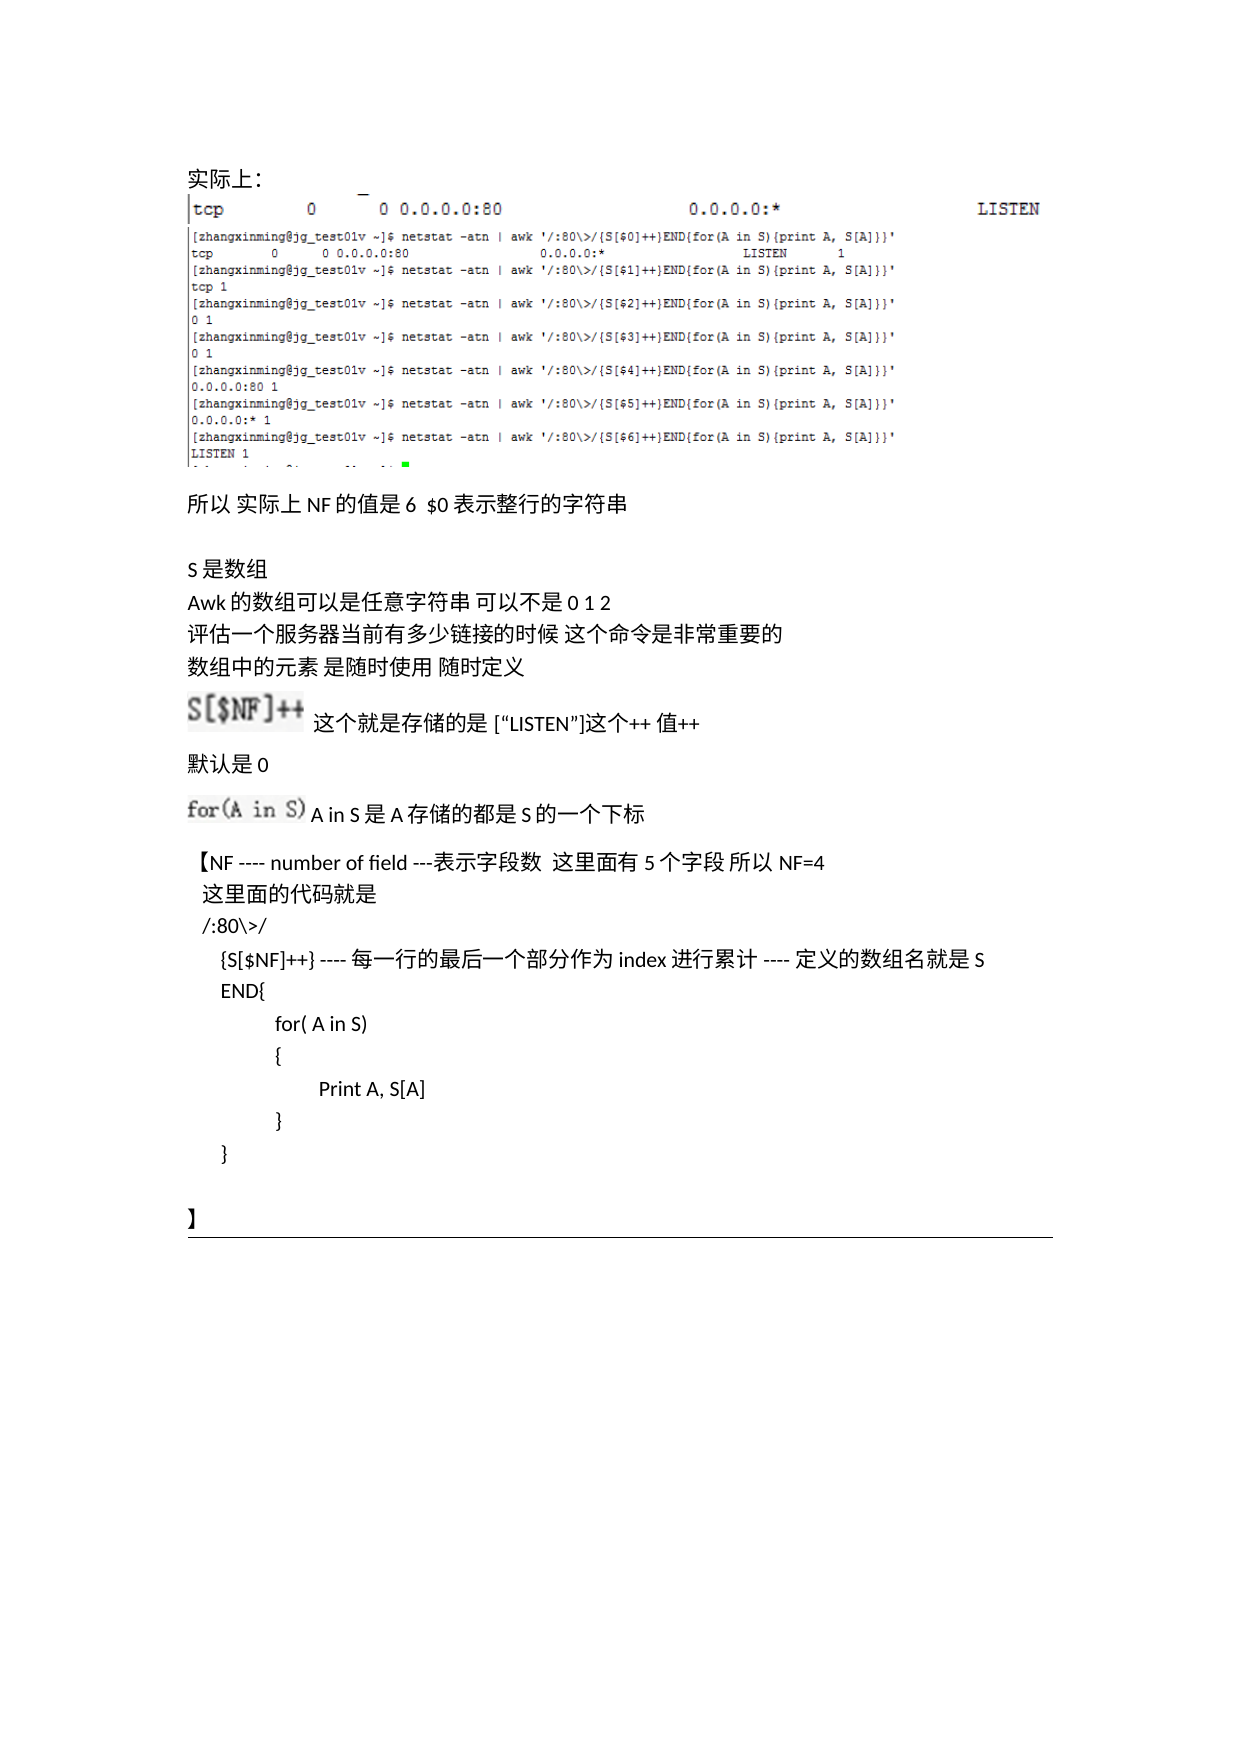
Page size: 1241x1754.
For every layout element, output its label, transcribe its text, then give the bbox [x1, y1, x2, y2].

text {S[$NF]++} ---- 每一行的最后一个部分作为index进行累计 ---- 定义的数组名就是S [187, 942, 1053, 974]
text Awk的数组可以是任意字符串 可以不是0 1 2 [187, 584, 1053, 617]
picture [187, 795, 306, 823]
picture [187, 227, 901, 467]
text 】 [187, 1202, 1053, 1238]
text } [187, 1104, 1053, 1137]
text S是数组 [187, 552, 1053, 584]
text Print A, S[A] [187, 1072, 1053, 1104]
text 【NF ---- number of field ---表示字段数 这里面有5个字段 所以 NF=4 [187, 844, 1053, 877]
text 所以 实际上 NF的值是6 $0表示整行的字符串 [187, 487, 1053, 519]
text for( A in S) [187, 1007, 1053, 1039]
text A in S是A存储的都是S的一个下标 [187, 779, 1053, 844]
text } [187, 1137, 1053, 1202]
text /:80\>/ [187, 909, 1053, 942]
text 评估一个服务器当前有多少链接的时候 这个命令是非常重要的 [187, 617, 1053, 649]
text 这个就是存储的是 [“LISTEN”]这个++ 值++ [187, 682, 1053, 747]
text 这里面的代码就是 [187, 877, 1053, 909]
text { [187, 1039, 1053, 1072]
text 数组中的元素 是随时使用 随时定义 [187, 649, 1053, 682]
picture [187, 691, 304, 732]
text 实际上： [187, 162, 1053, 194]
text END{ [187, 974, 1053, 1007]
picture [187, 194, 1053, 224]
text 默认是0 [187, 747, 1053, 779]
